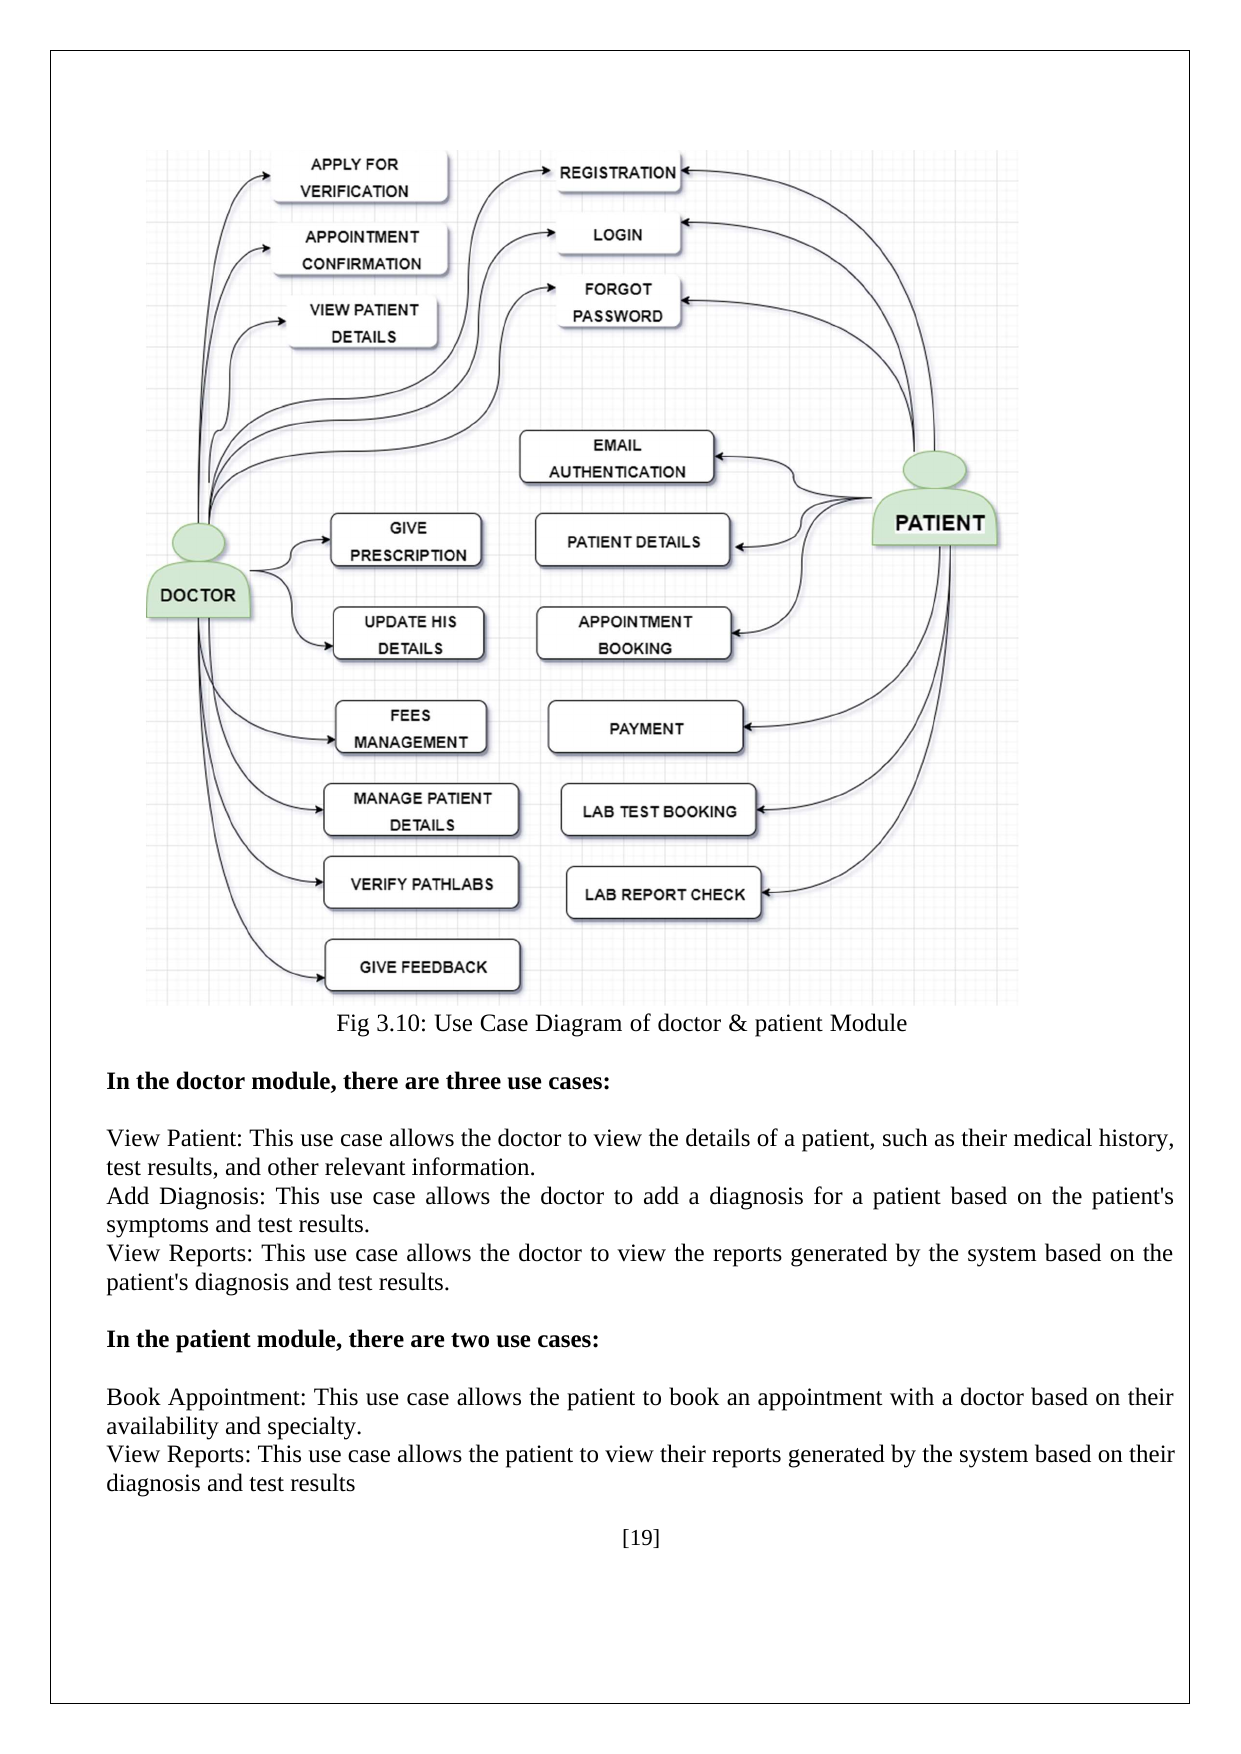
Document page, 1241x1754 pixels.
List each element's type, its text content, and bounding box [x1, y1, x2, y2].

text Fig 3.10: Use Case Diagram of doctor & patient Module [336, 1008, 1176, 1037]
text Book Appointment: This use case allows the patient to book an appointment with a doctor based on their availability and specialty. [106, 1382, 1176, 1439]
text Add Diagnosis: This use case allows the doctor to add a diagnosis for a patient based on the patient's symptoms and test results. [106, 1181, 1176, 1238]
picture [145, 150, 1019, 1006]
text View Reports: This use case allows the patient to view their reports generated by the system based on their diagnosis and test results [106, 1439, 1176, 1497]
text View Patient: This use case allows the doctor to view the details of a patient, such as their medical history, test results, and other relevant information. [106, 1123, 1176, 1181]
text In the doctor module, there are three use cases: [106, 1066, 1176, 1094]
text In the patient module, there are two use cases: [106, 1324, 1176, 1353]
text View Reports: This use case allows the doctor to view the reports generated by the system based on the patient's diagnosis and test results. [106, 1238, 1176, 1296]
